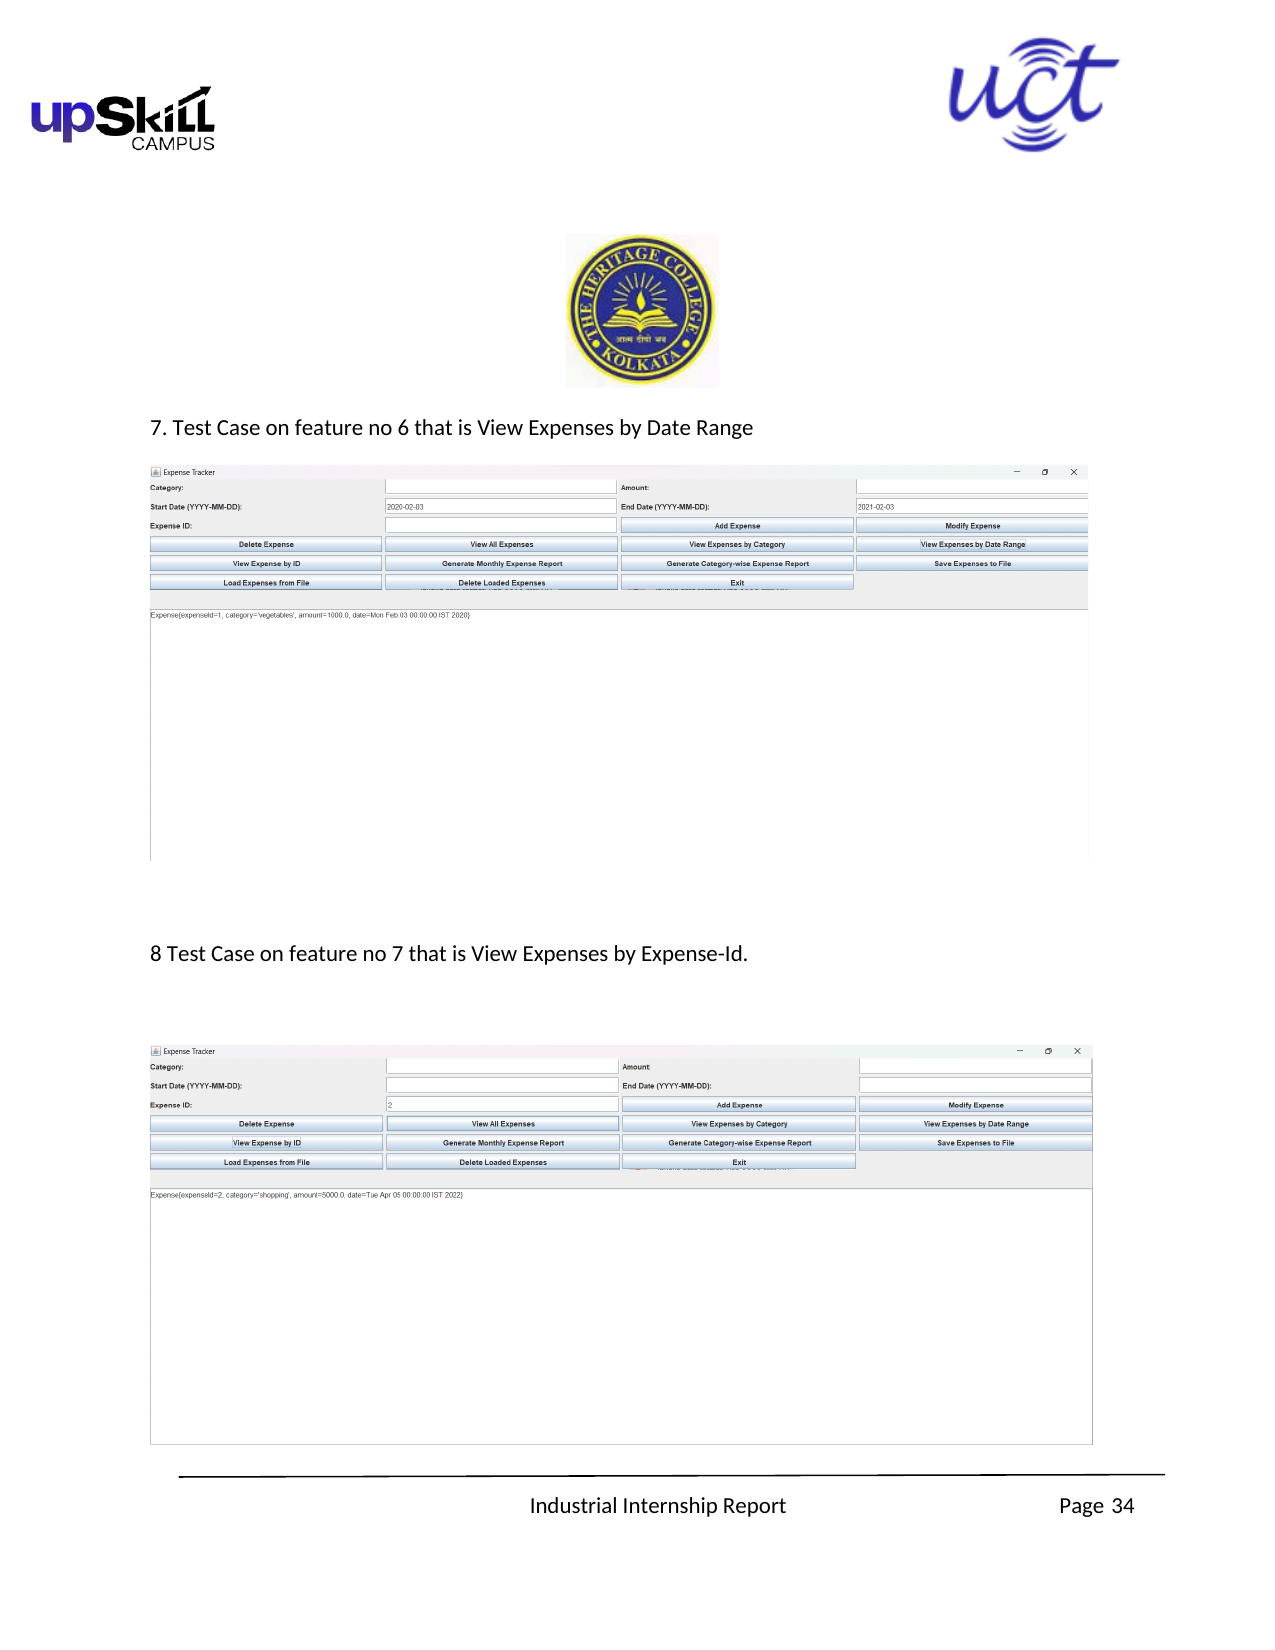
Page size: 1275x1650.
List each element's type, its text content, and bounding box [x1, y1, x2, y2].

picture [150, 1045, 1093, 1445]
text 8 Test Case on feature no 7 that is View Expenses by Expense-Id. [150, 939, 1134, 967]
picture [946, 28, 1125, 154]
picture [150, 465, 1089, 861]
picture [565, 234, 719, 388]
text 7. Test Case on feature no 6 that is View Expenses by Date Range [150, 413, 1134, 441]
picture [0, 73, 246, 154]
